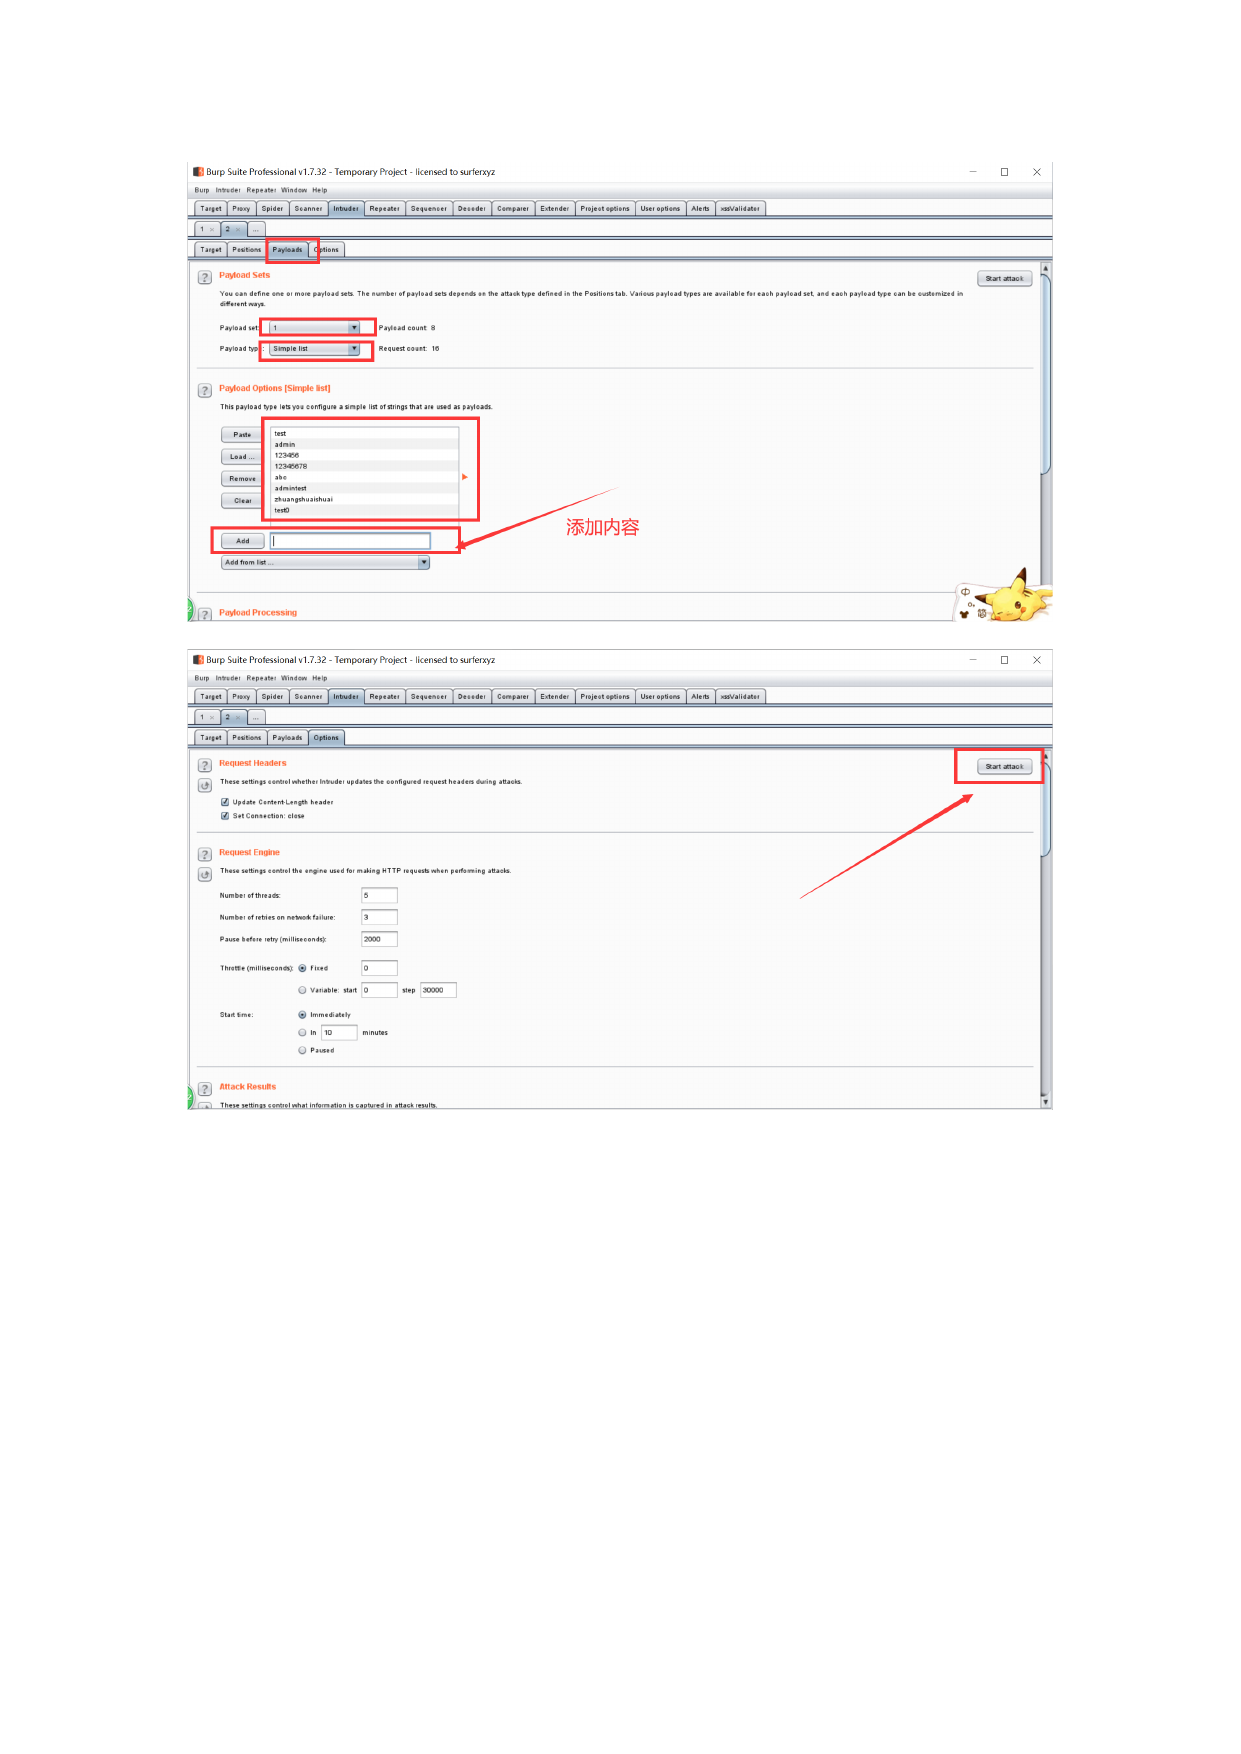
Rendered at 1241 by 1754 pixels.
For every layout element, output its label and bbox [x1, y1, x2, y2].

picture [187, 162, 1053, 622]
picture [187, 649, 1053, 1110]
